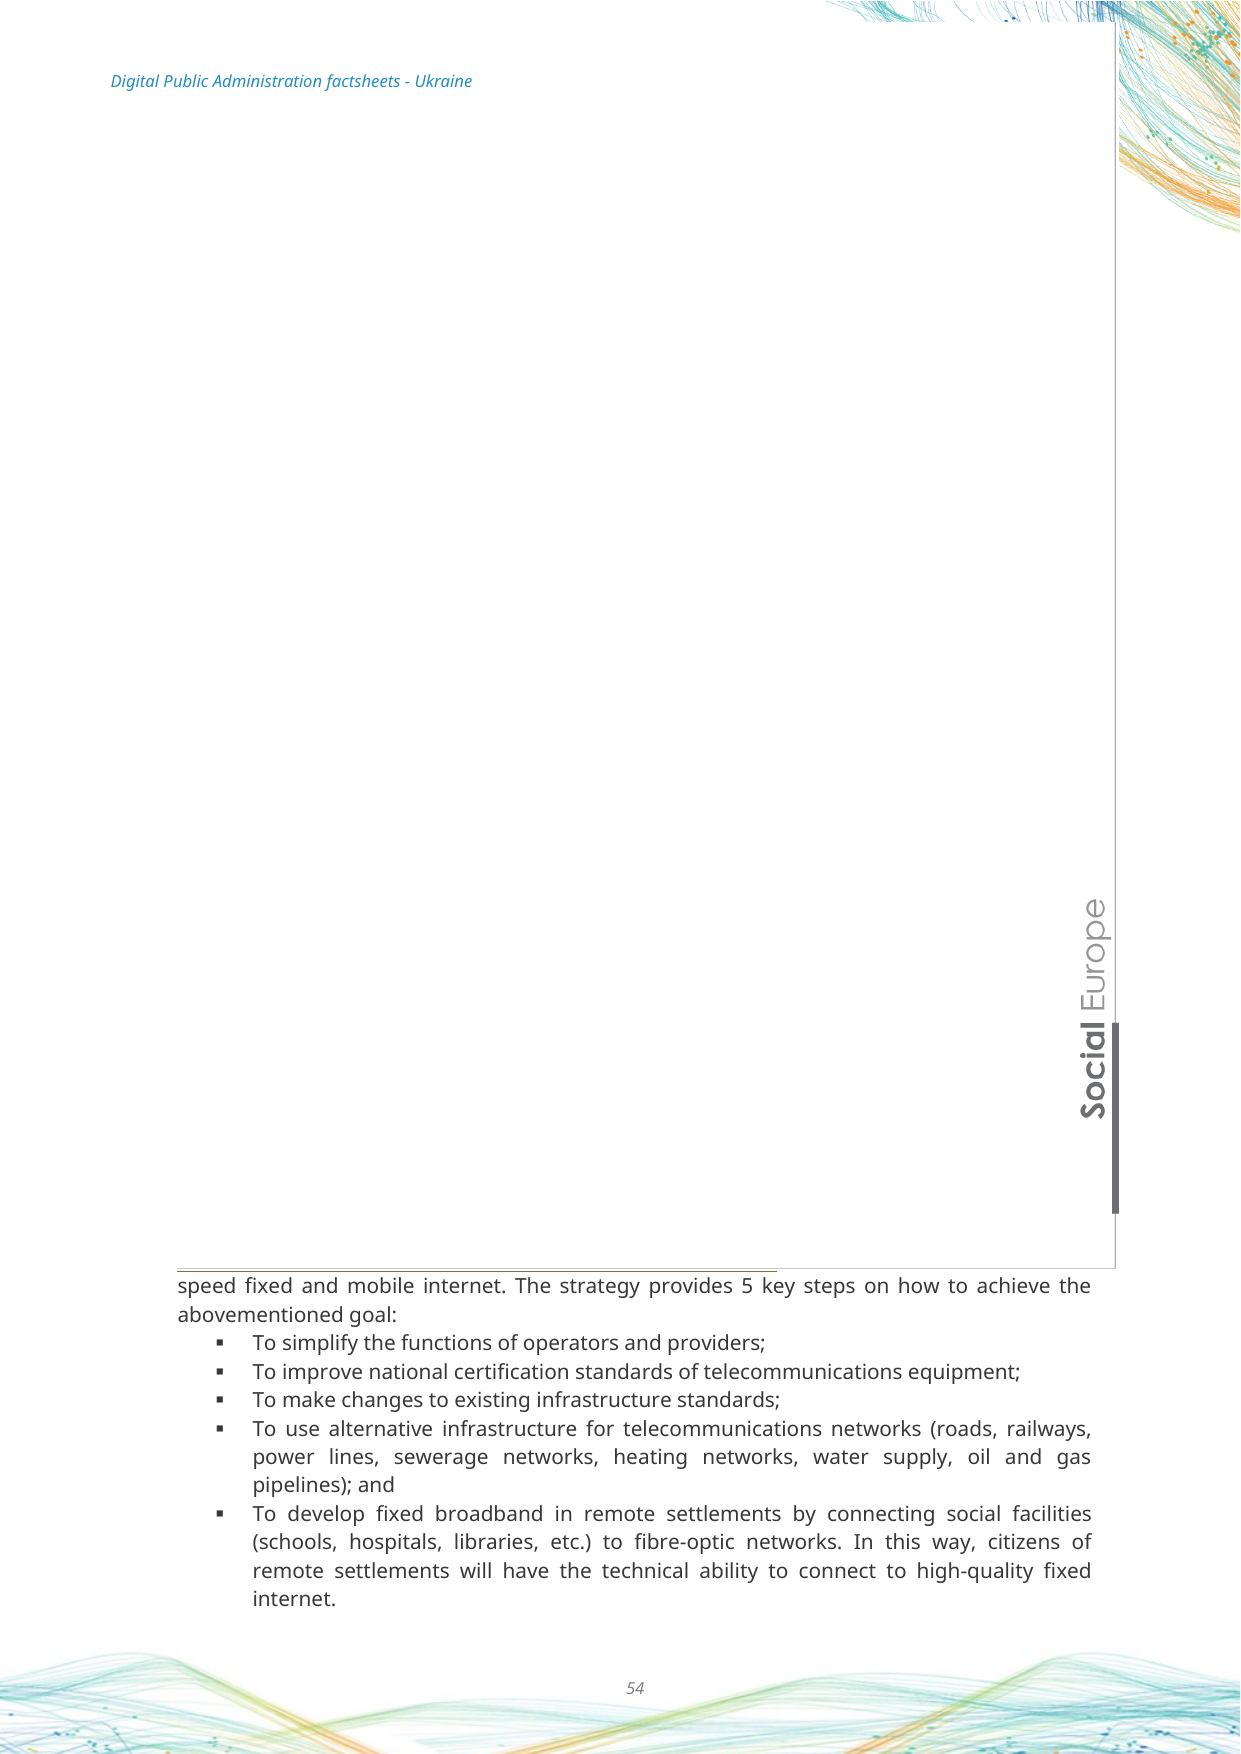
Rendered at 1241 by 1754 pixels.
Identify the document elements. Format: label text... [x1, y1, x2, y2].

list To improve national certification standards of telecommunications equipment; [215, 1357, 1092, 1385]
picture [0, 1628, 1241, 1754]
text In September 2020, the MDT developed and launched the public discussion on the for the development of broadband internet access in Ukraine. The concept provides the MDT’s vision and necessary steps needed to provide at least 95% of Ukrainians with the access to high-speed fixed and mobile internet. The strategy provides 5 key steps on how to achieve the abovementioned goal: [177, 1272, 1092, 1328]
list To simplify the functions of operators and providers; [215, 1328, 1092, 1357]
list To use alternative infrastructure for telecommunications networks (roads, railways, power lines, sewerage networks, heating networks, water supply, oil and gas pipelines); and [215, 1414, 1092, 1499]
list To make changes to existing infrastructure standards; [215, 1385, 1092, 1414]
picture [177, 1, 1241, 1269]
list To develop fixed broadband in remote settlements by connecting social facilities (schools, hospitals, libraries, etc.) to fibre-optic networks. In this way, citizens of remote settlements will have the technical ability to connect to high-quality fixed internet. [215, 1499, 1092, 1613]
